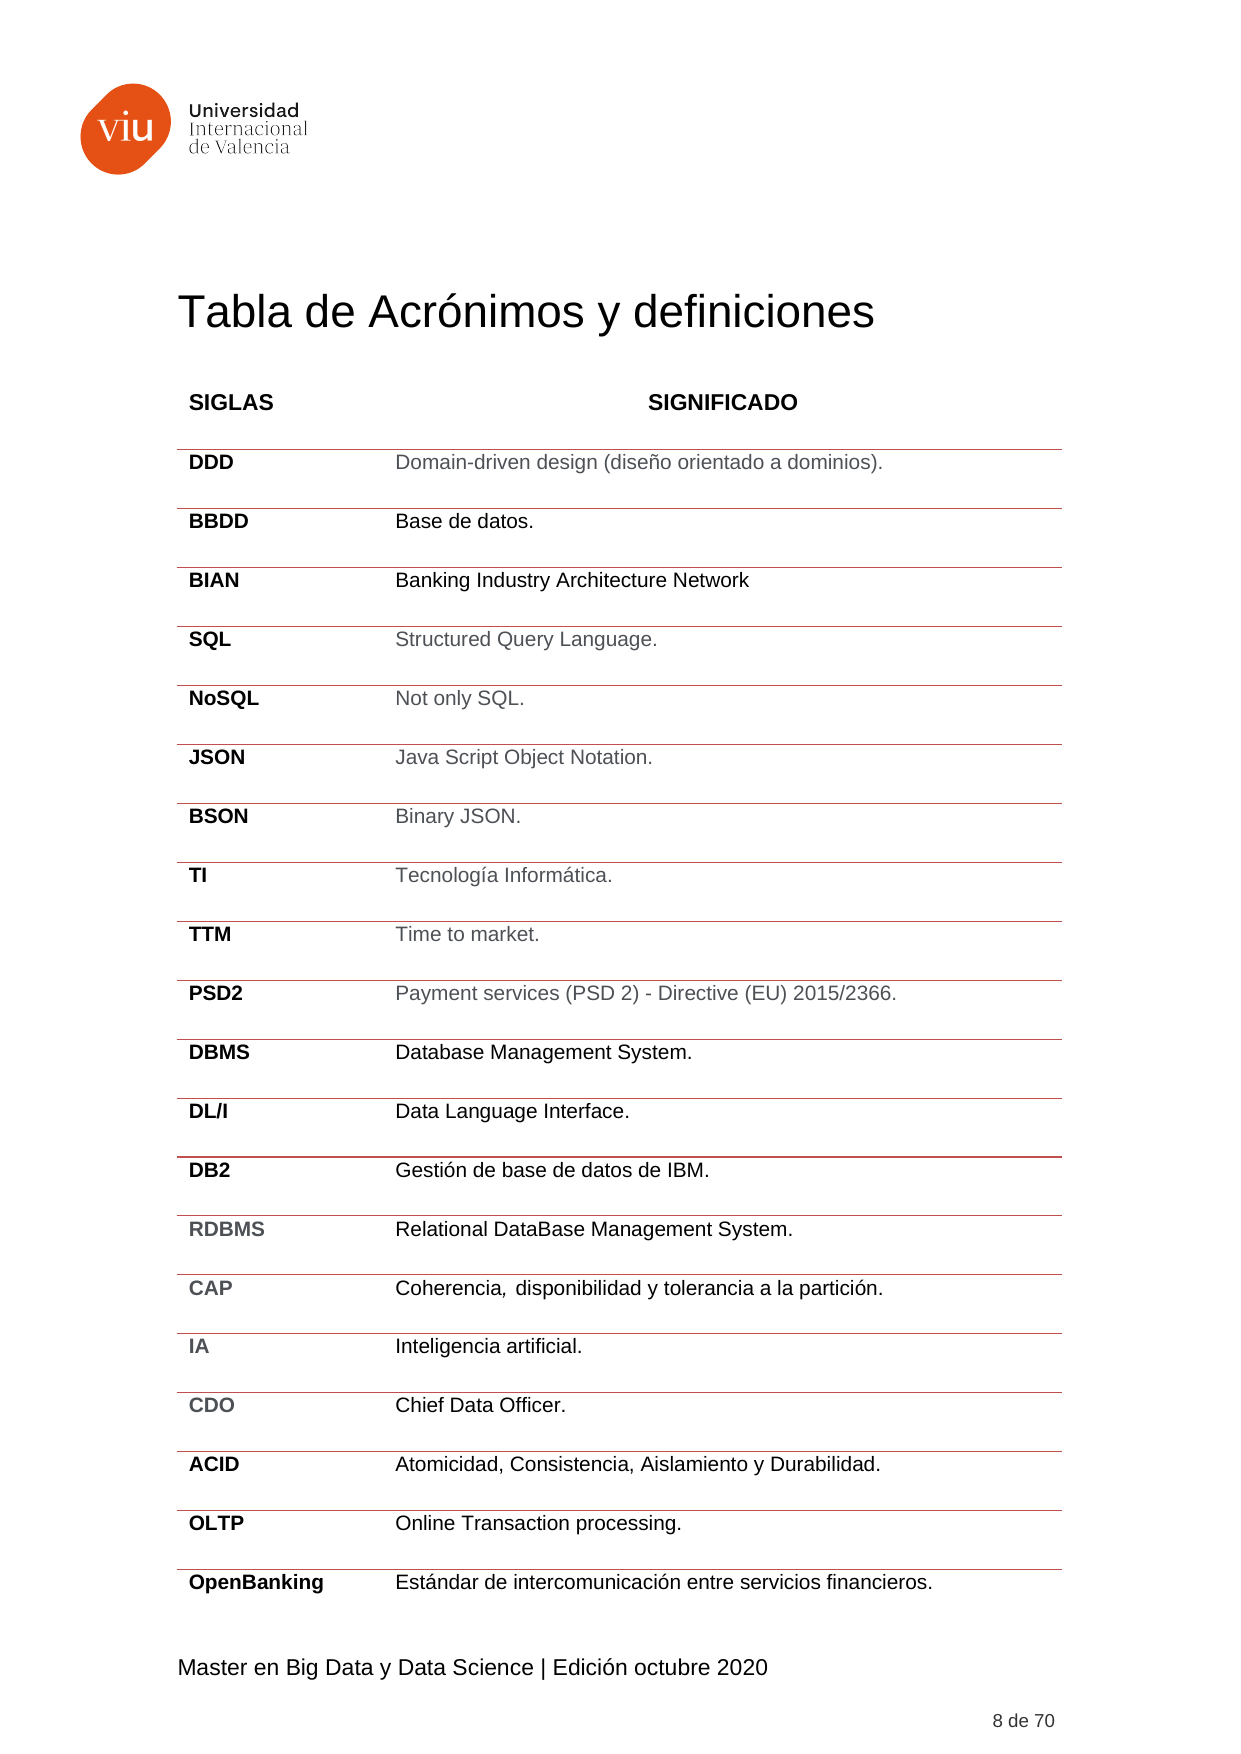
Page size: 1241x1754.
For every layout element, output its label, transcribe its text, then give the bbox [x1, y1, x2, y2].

table_header SIGLAS [177, 389, 384, 449]
table_cell IA [177, 1334, 384, 1392]
table_cell Data Language Interface. [384, 1099, 1062, 1156]
table_cell JSON [177, 745, 384, 803]
table_cell BBDD [177, 509, 384, 567]
table_cell RDBMS [177, 1216, 384, 1274]
table_cell BIAN [177, 568, 384, 626]
table_cell Structured Query Language. [384, 627, 1062, 685]
table_cell OLTP [177, 1511, 384, 1569]
subtitle Tabla de Acrónimos y definiciones [177, 284, 1063, 337]
table_cell TTM [177, 922, 384, 979]
table_cell SQL [177, 627, 384, 685]
table_cell Relational DataBase Management System. [384, 1216, 1062, 1274]
table_cell PSD2 [177, 981, 384, 1038]
table_header SIGNIFICADO [384, 389, 1062, 449]
table_cell TI [177, 863, 384, 921]
table_cell DDD [177, 450, 384, 508]
table_cell CAP [177, 1275, 384, 1333]
table_cell Inteligencia artificial. [384, 1334, 1062, 1392]
table_cell DB2 [177, 1158, 384, 1215]
table_cell ACID [177, 1452, 384, 1510]
table_cell Chief Data Officer. [384, 1393, 1062, 1451]
table_cell Payment services (PSD 2) - Directive (EU) 2015/2366. [384, 981, 1062, 1038]
table_cell Gestión de base de datos de IBM. [384, 1158, 1062, 1215]
table_cell Tecnología Informática. [384, 863, 1062, 921]
table_cell Estándar de intercomunicación entre servicios financieros. [384, 1570, 1062, 1594]
table_cell Time to market. [384, 922, 1062, 979]
table_cell NoSQL [177, 686, 384, 744]
table_cell CDO [177, 1393, 384, 1451]
table_cell DBMS [177, 1040, 384, 1097]
table_cell OpenBanking [177, 1570, 384, 1594]
table_cell Banking Industry Architecture Network [384, 568, 1062, 626]
table_cell Base de datos. [384, 509, 1062, 567]
table_cell Online Transaction processing. [384, 1511, 1062, 1569]
table_cell Atomicidad, Consistencia, Aislamiento y Durabilidad. [384, 1452, 1062, 1510]
table_cell Not only SQL. [384, 686, 1062, 744]
picture [59, 62, 329, 197]
table_cell Binary JSON. [384, 804, 1062, 862]
table_cell Coherencia, disponibilidad y tolerancia a la partición. [384, 1275, 1062, 1333]
table_cell Java Script Object Notation. [384, 745, 1062, 803]
table_cell DL/I [177, 1099, 384, 1156]
table_cell BSON [177, 804, 384, 862]
table_cell Domain-driven design (diseño orientado a dominios). [384, 450, 1062, 508]
table_cell Database Management System. [384, 1040, 1062, 1097]
